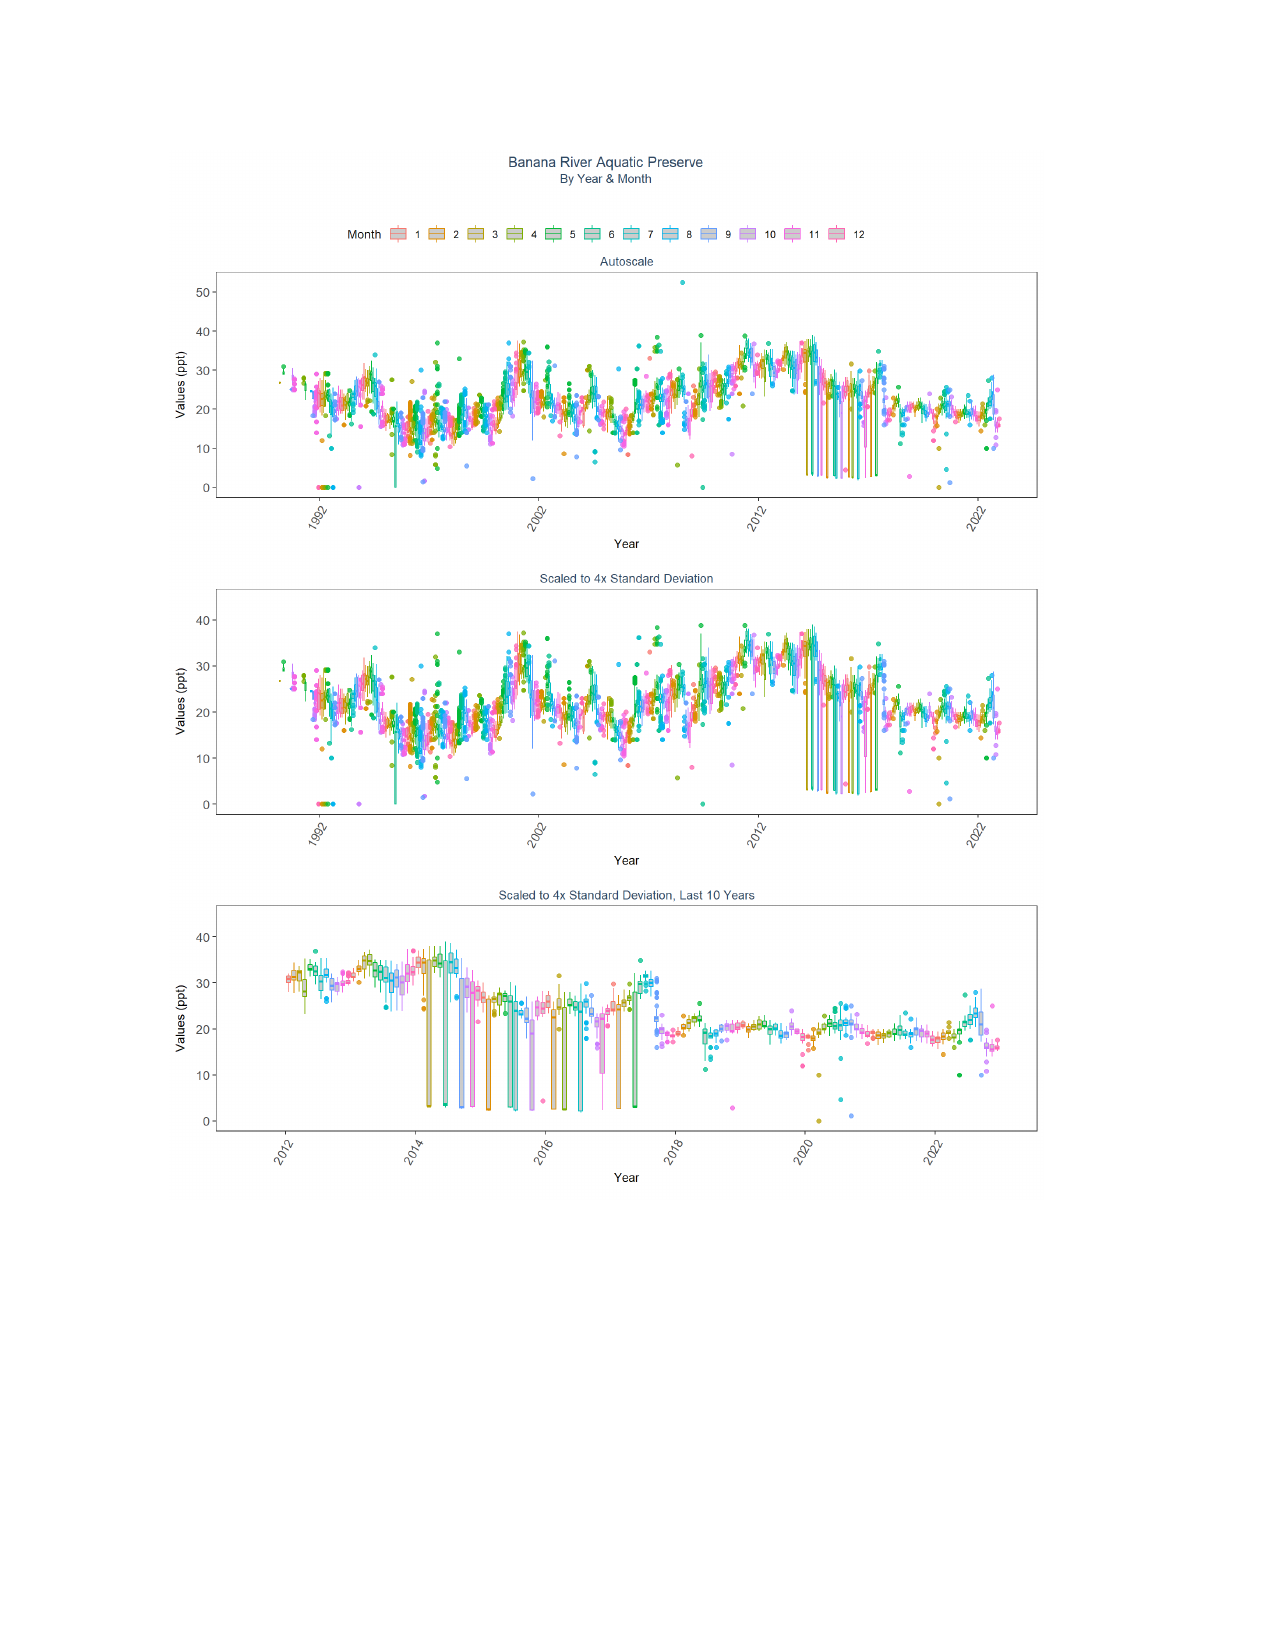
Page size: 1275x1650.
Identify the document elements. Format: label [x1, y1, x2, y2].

picture [168, 150, 1044, 1200]
